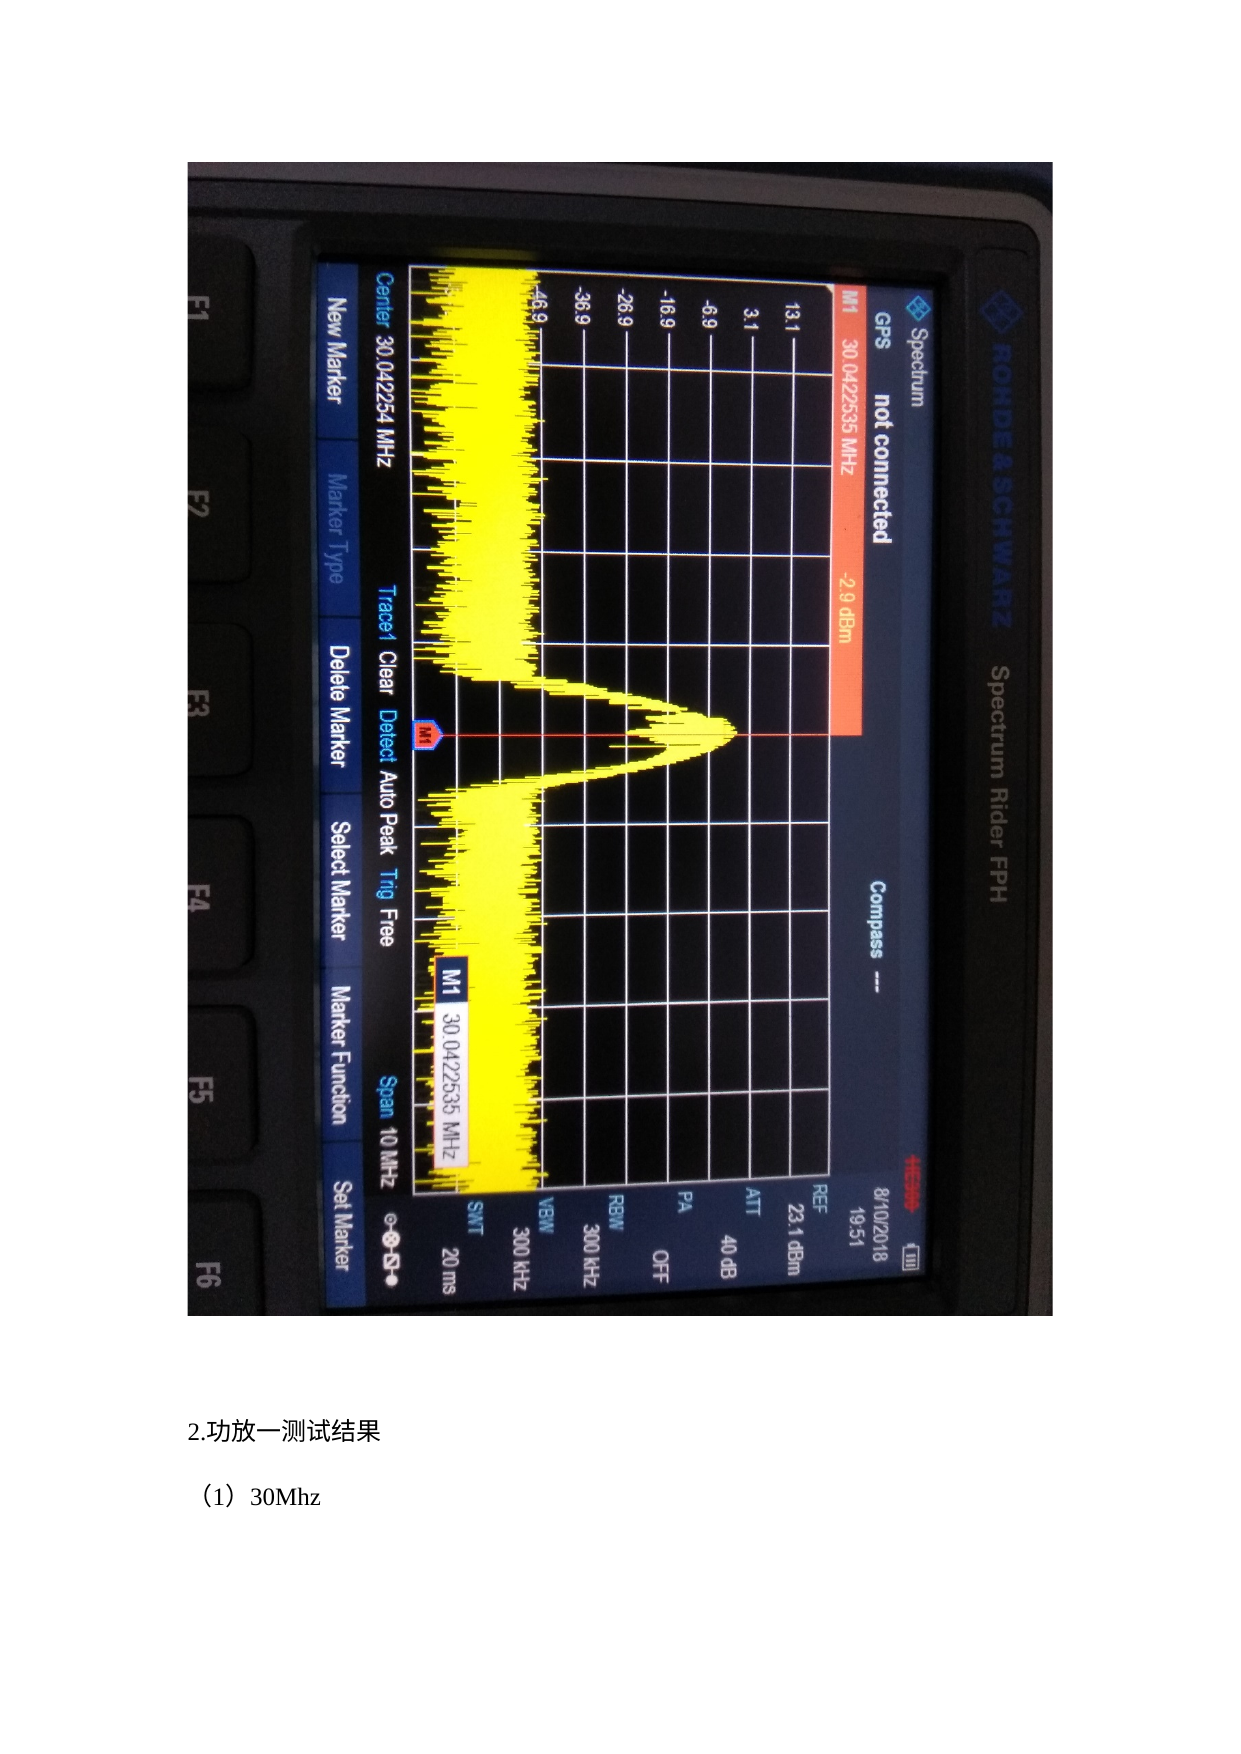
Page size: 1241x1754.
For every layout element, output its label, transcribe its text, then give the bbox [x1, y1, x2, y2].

text 2.功放一测试结果 [187, 1397, 1053, 1462]
picture [187, 162, 1053, 1316]
text （1）30Mhz [187, 1462, 1053, 1527]
